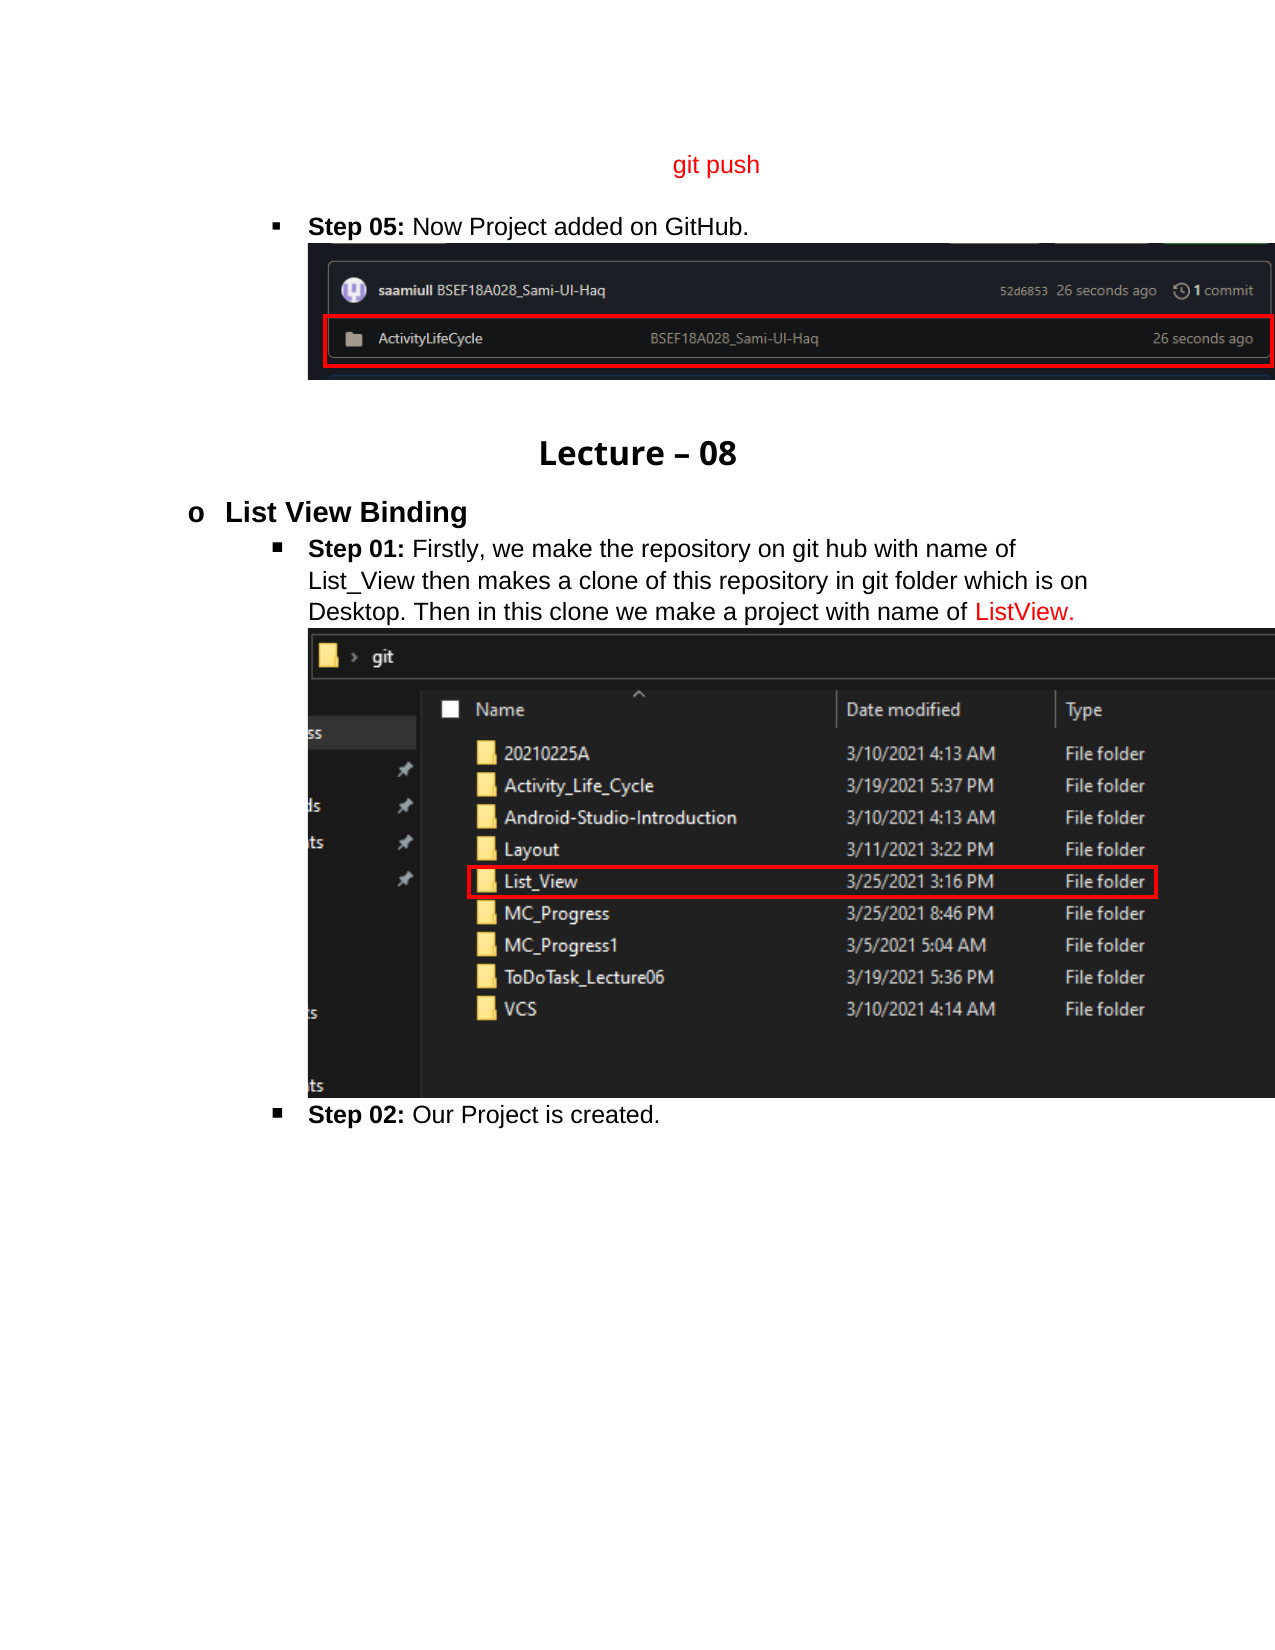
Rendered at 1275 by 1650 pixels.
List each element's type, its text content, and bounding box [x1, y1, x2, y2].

picture [307, 628, 1275, 1098]
list List View Binding [187, 495, 1125, 531]
list git push [308, 150, 1125, 179]
text Lecture – 08 [150, 430, 1125, 475]
picture [307, 243, 1275, 380]
list Step 02: Our Project is created. [270, 1100, 1125, 1130]
list Step 01: Firstly, we make the repository on git hub with name of List_View then makes a clone of this repository in git folder which is on Desktop. Then in this clone we make a project with name of ListView. [270, 534, 1125, 626]
list Step 05: Now Project added on GitHub. [270, 212, 1125, 241]
